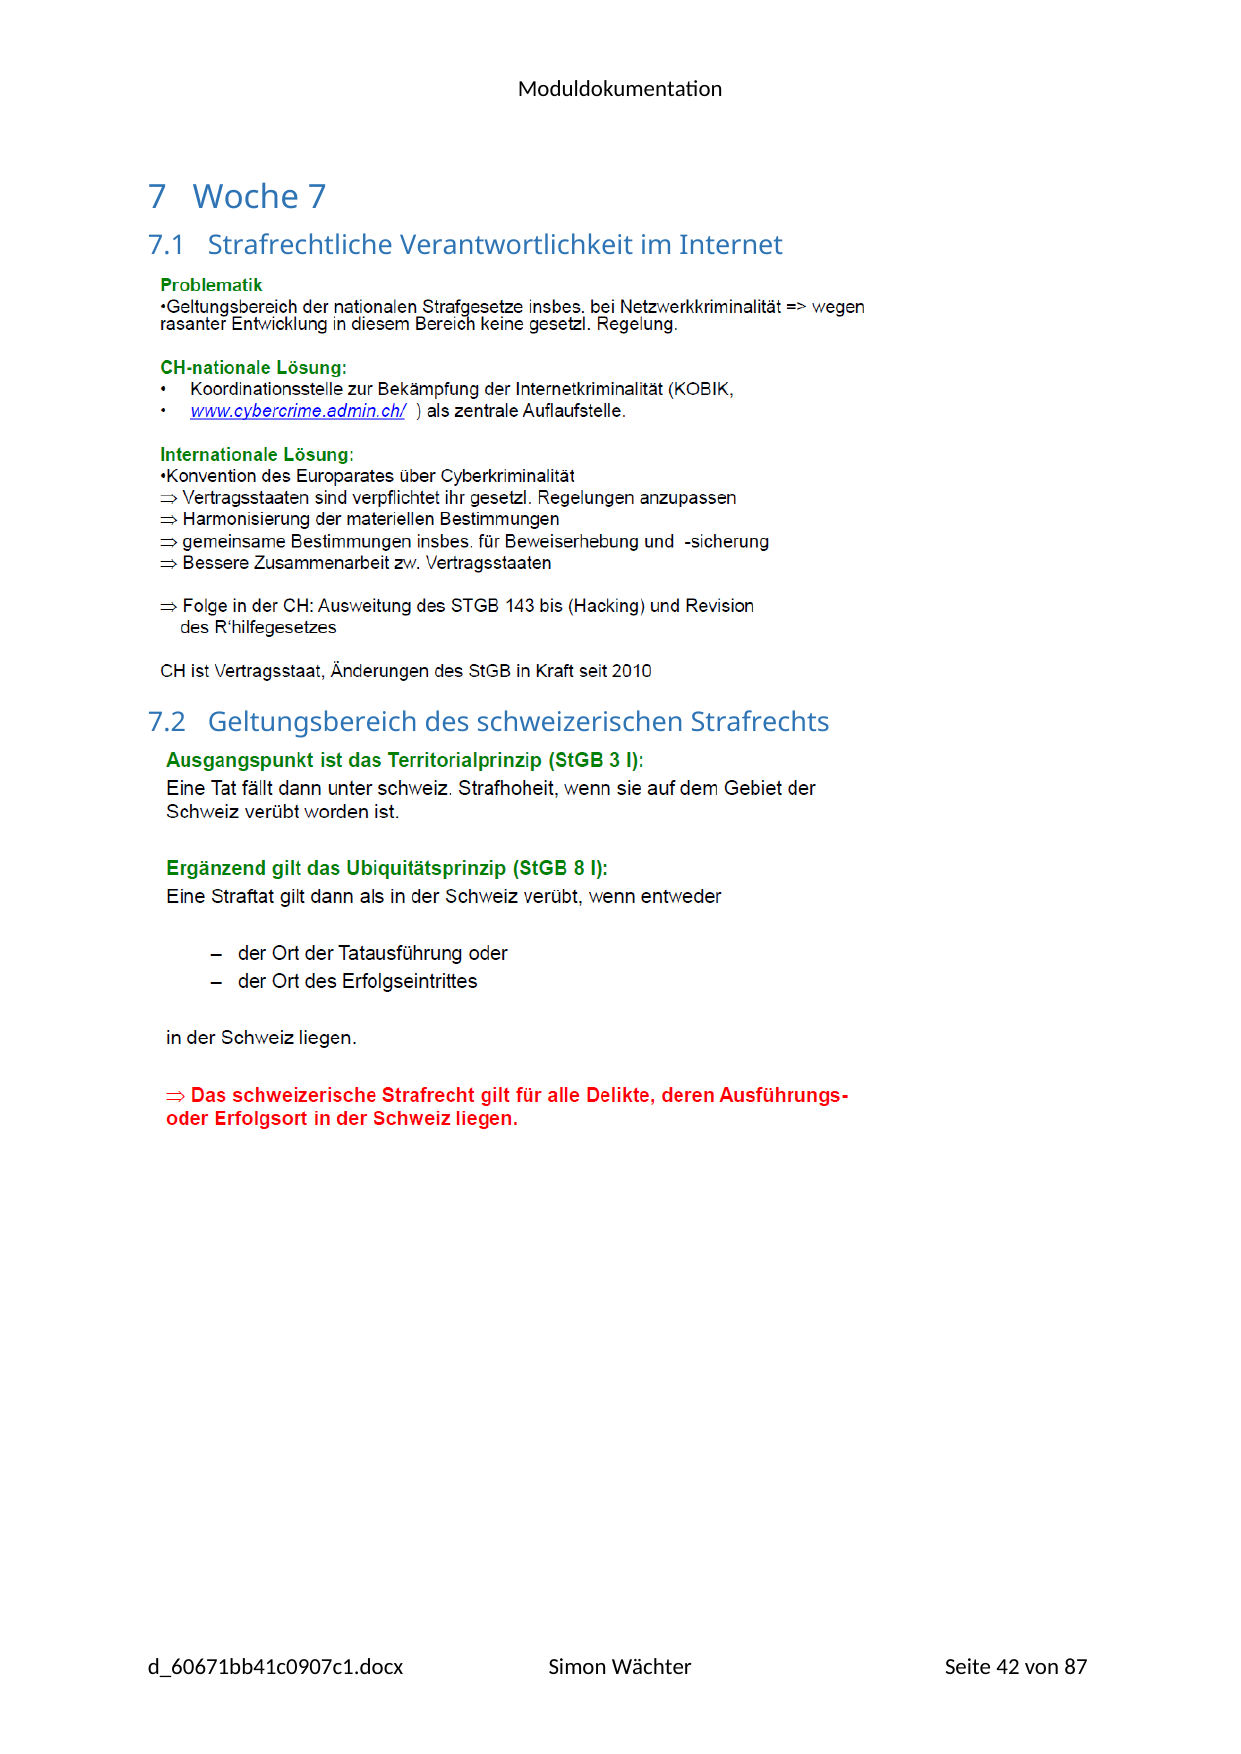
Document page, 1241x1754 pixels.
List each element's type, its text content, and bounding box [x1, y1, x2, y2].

subtitle Strafrechtliche Verantwortlichkeit im Internet [148, 226, 1093, 263]
picture [147, 265, 872, 684]
subtitle Geltungsbereich des schweizerischen Strafrechts [148, 702, 1093, 739]
subtitle Woche 7 [148, 173, 1093, 218]
picture [147, 742, 868, 1150]
